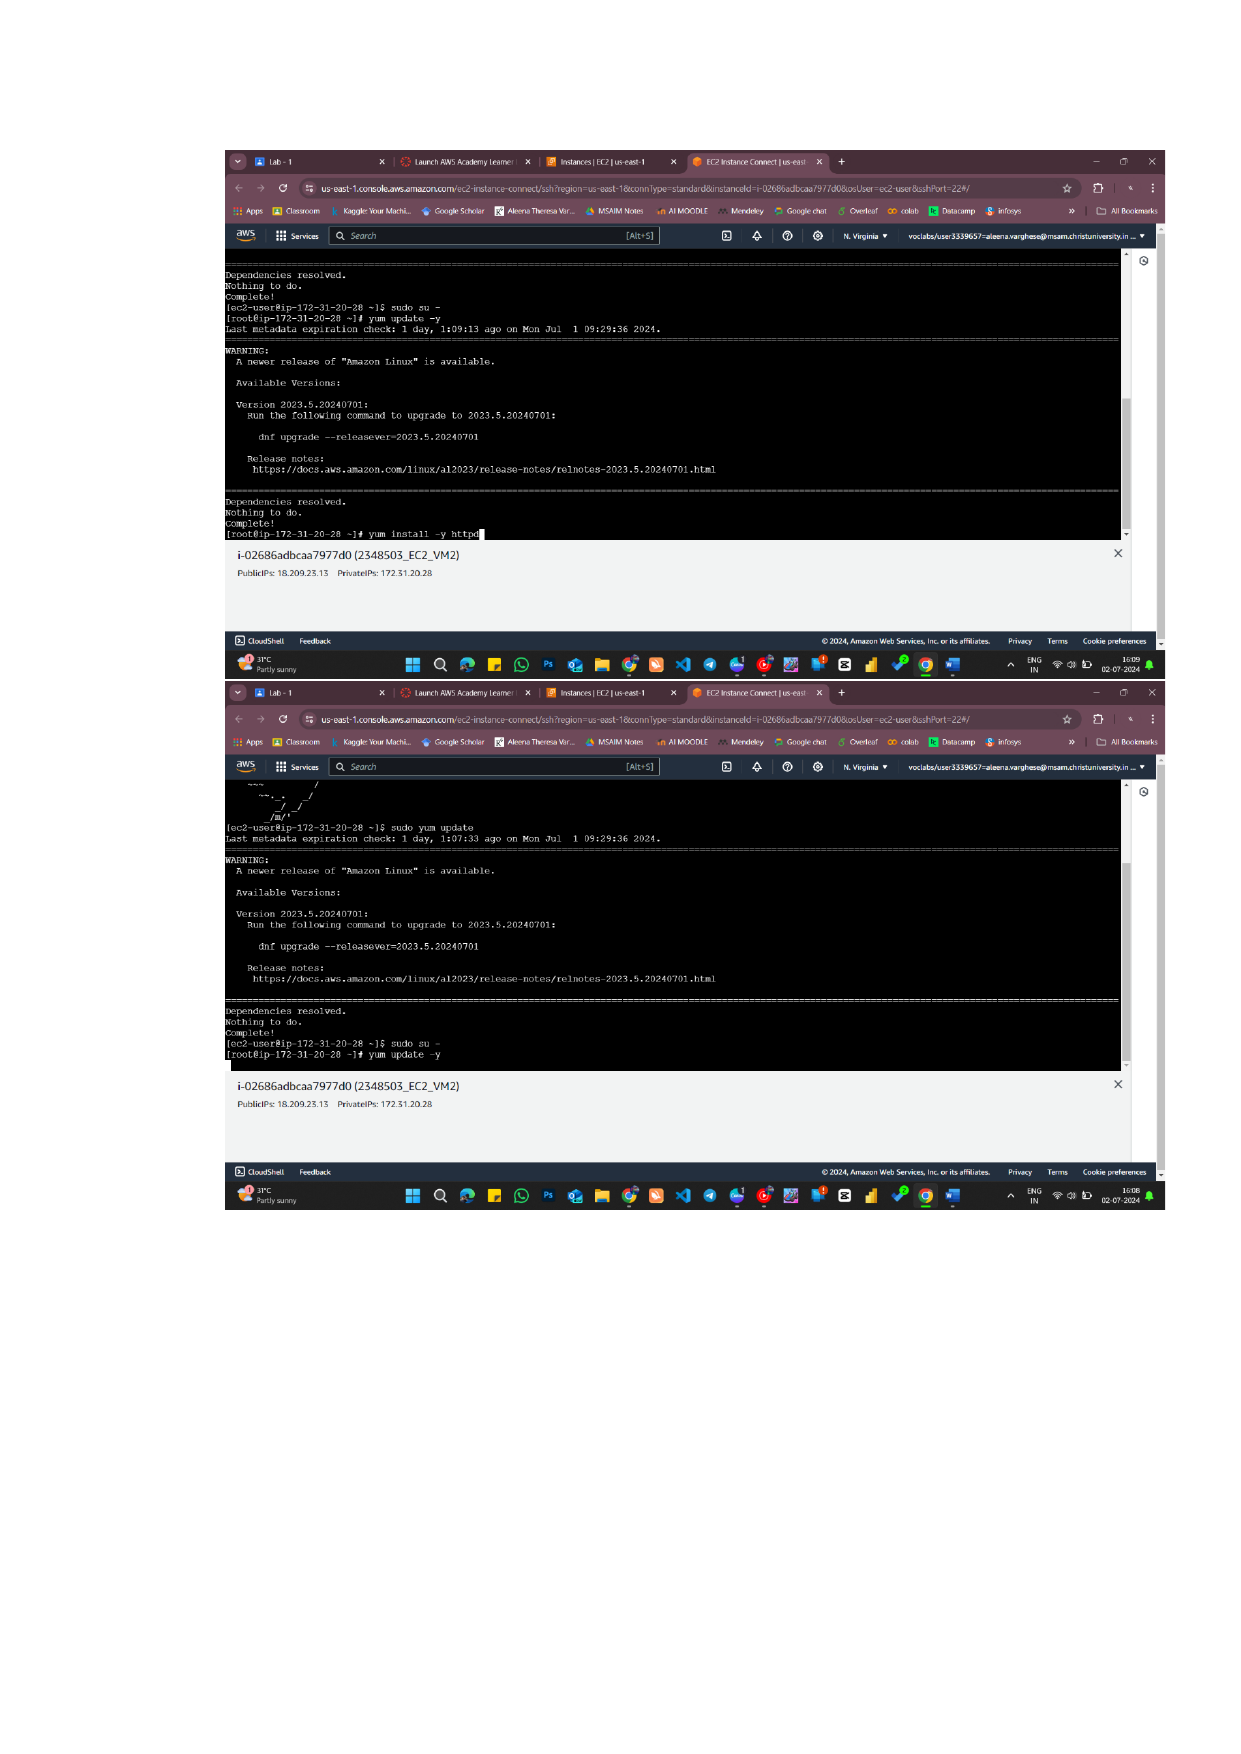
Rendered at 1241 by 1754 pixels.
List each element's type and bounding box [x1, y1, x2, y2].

picture [225, 681, 1166, 1210]
picture [225, 150, 1166, 679]
